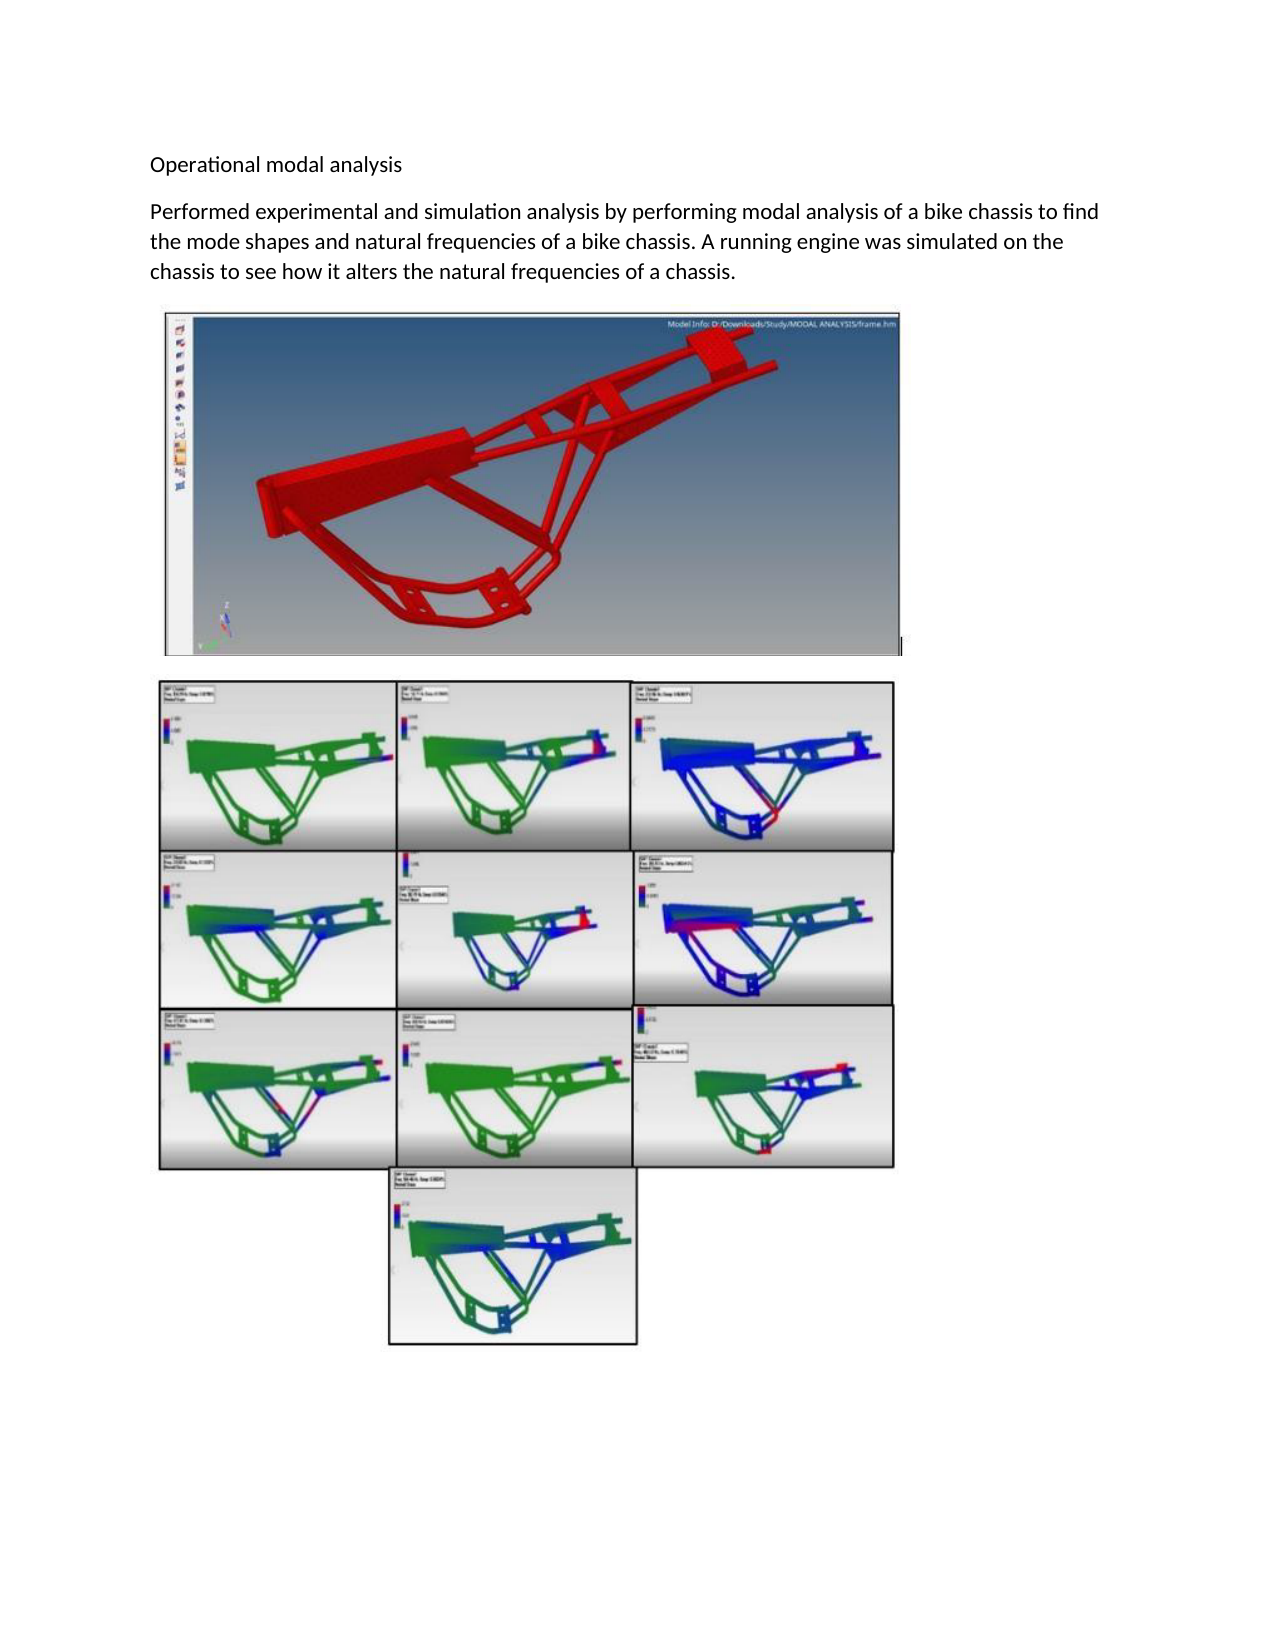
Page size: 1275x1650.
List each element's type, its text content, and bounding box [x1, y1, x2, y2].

text Operational modal analysis [150, 150, 1125, 178]
text Performed experimental and simulation analysis by performing modal analysis of a bike chassis to find the mode shapes and natural frequencies of a bike chassis. A running engine was simulated on the chassis to see how it alters the natural frequencies of a chassis. [150, 197, 1125, 285]
